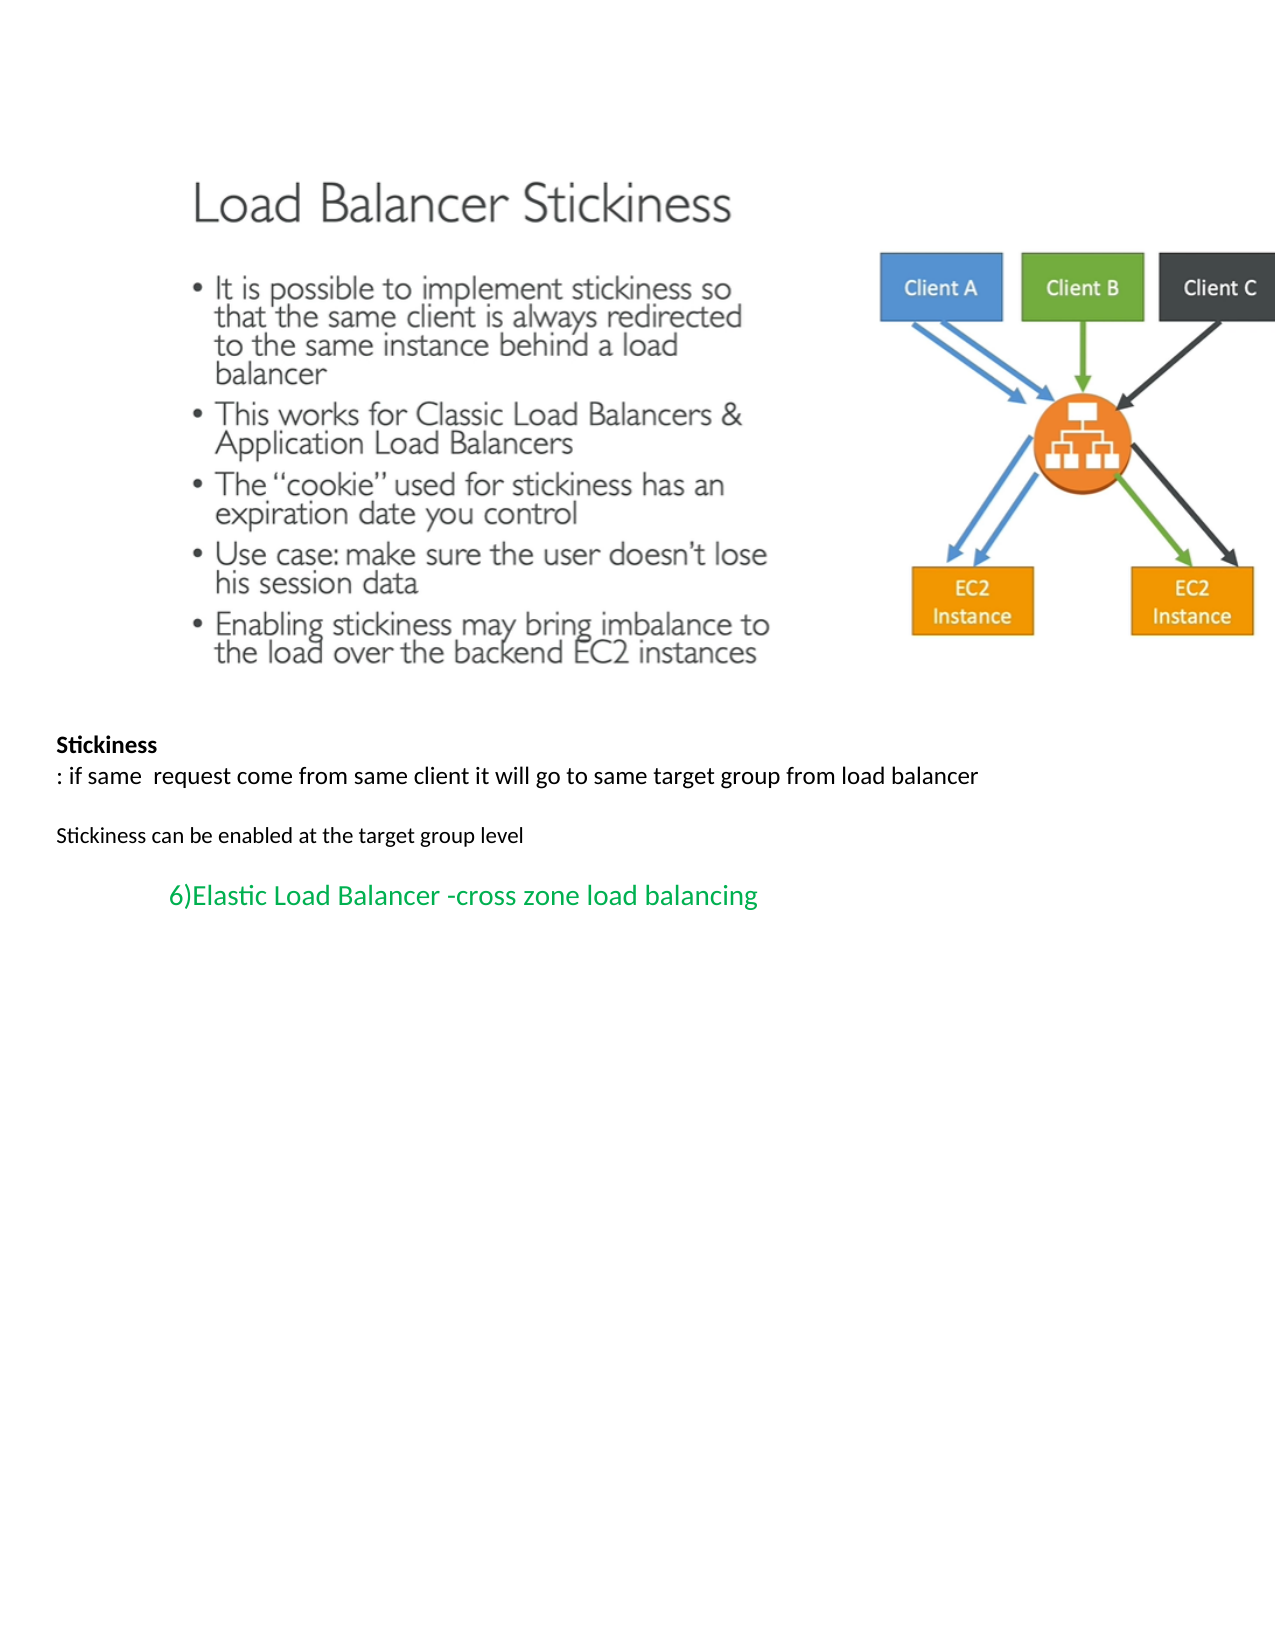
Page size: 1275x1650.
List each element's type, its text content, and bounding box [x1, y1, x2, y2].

text 6)Elastic Load Balancer -cross zone load balancing [169, 877, 1125, 913]
text : if same request come from same client it will go to same target group from load balancer [56, 760, 1125, 790]
text Stickiness can be enabled at the target group level [56, 821, 1125, 849]
text Stickiness [56, 729, 1125, 760]
picture [168, 150, 1275, 694]
